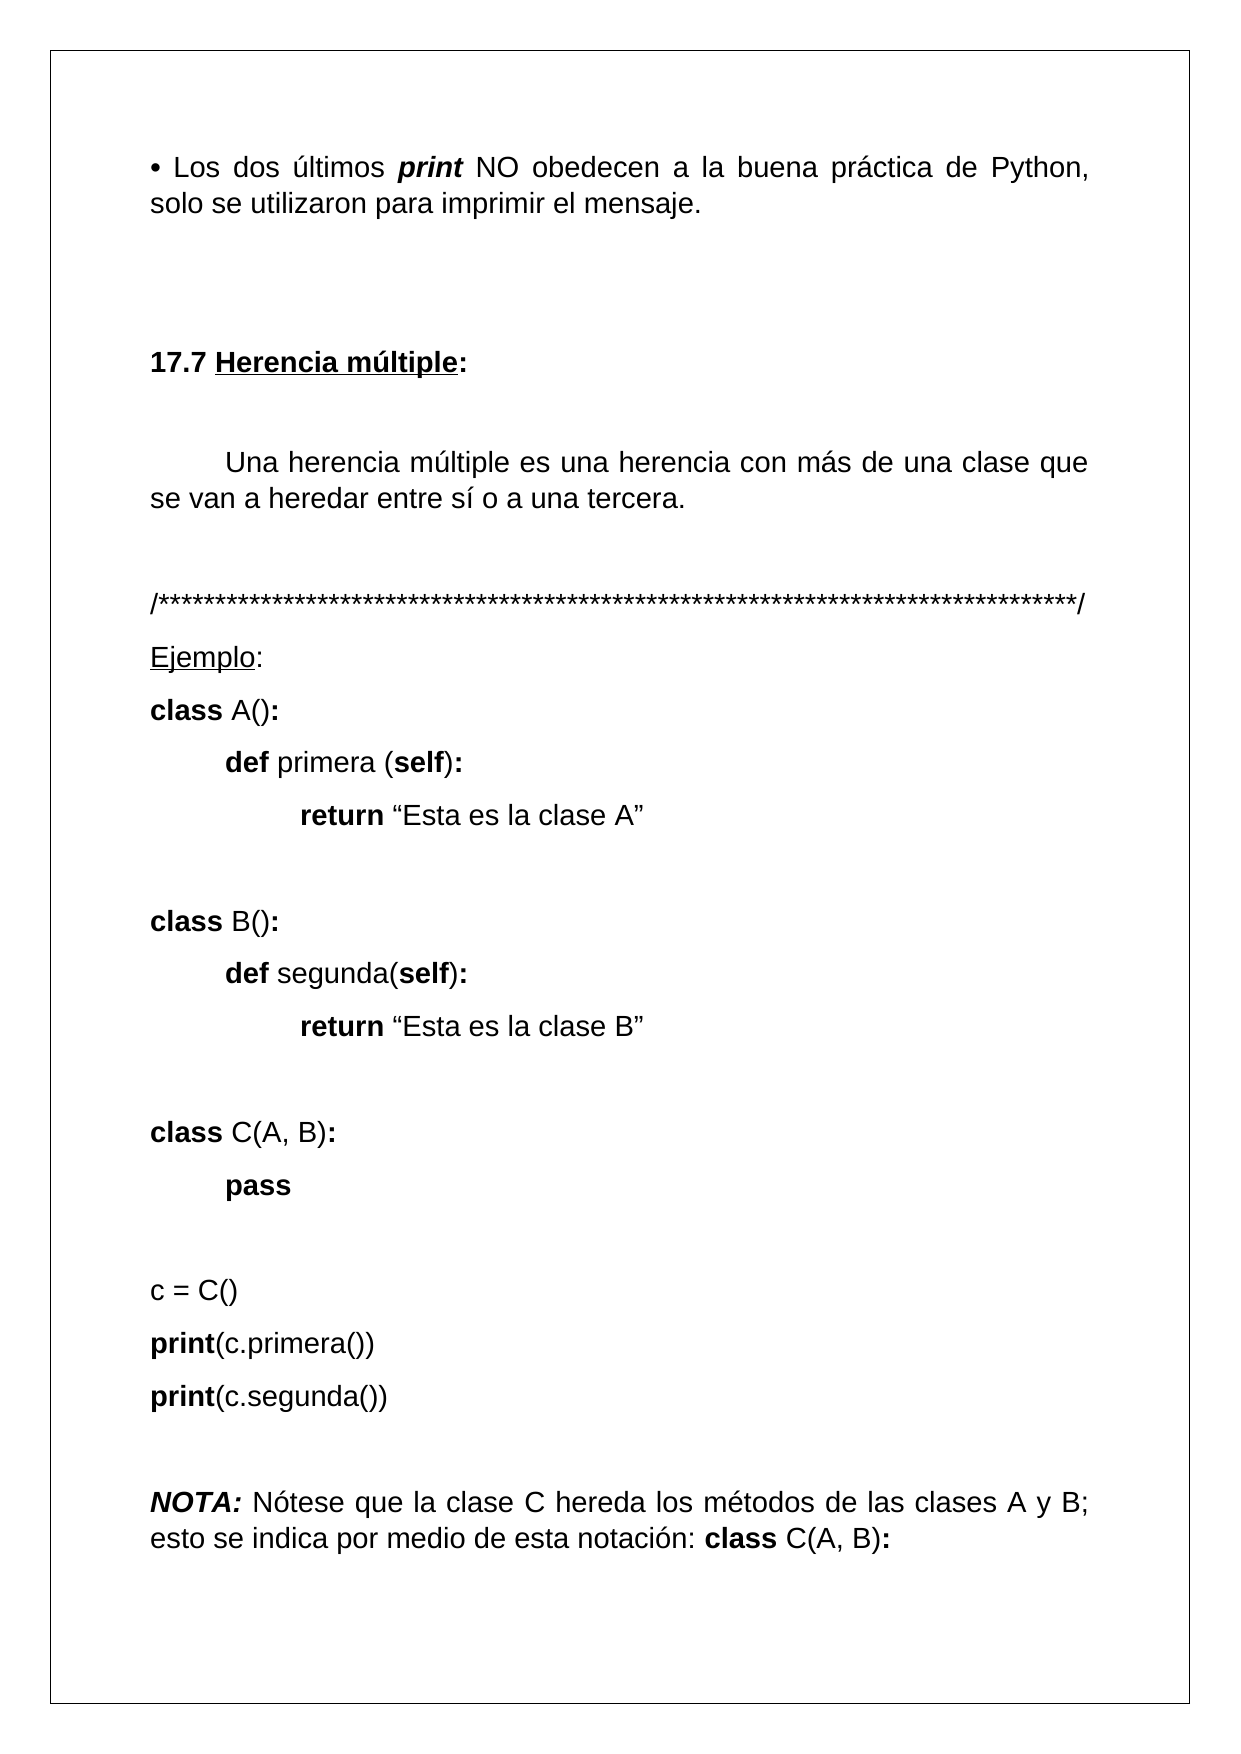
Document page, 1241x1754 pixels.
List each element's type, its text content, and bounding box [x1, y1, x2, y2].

text class B(): [150, 904, 1090, 937]
text print(c.primera()) [150, 1326, 1090, 1360]
text def segunda(self): [150, 957, 1090, 990]
text Una herencia múltiple es una herencia con más de una clase que se van a heredar entre sí o a una tercera. [150, 445, 1090, 515]
text def primera (self): [150, 745, 1090, 779]
text print(c.segunda()) [150, 1379, 1090, 1413]
text c = C() [150, 1273, 1090, 1307]
text Ejemplo: [150, 640, 1090, 673]
text pass [150, 1168, 1090, 1201]
text NOTA: Nótese que la clase C hereda los métodos de las clases A y B; esto se indica por medio de esta notación: class C(A, B): [150, 1485, 1090, 1554]
text class A(): [150, 692, 1090, 726]
text class C(A, B): [150, 1115, 1090, 1148]
text return “Esta es la clase B” [150, 1009, 1090, 1043]
text 17.7 Herencia múltiple: [150, 344, 1090, 378]
text /*********************************************************************************/ [150, 587, 1090, 620]
text return “Esta es la clase A” [150, 798, 1090, 832]
text • Los dos últimos print NO obedecen a la buena práctica de Python, solo se utilizaron para imprimir el mensaje. [150, 150, 1090, 220]
